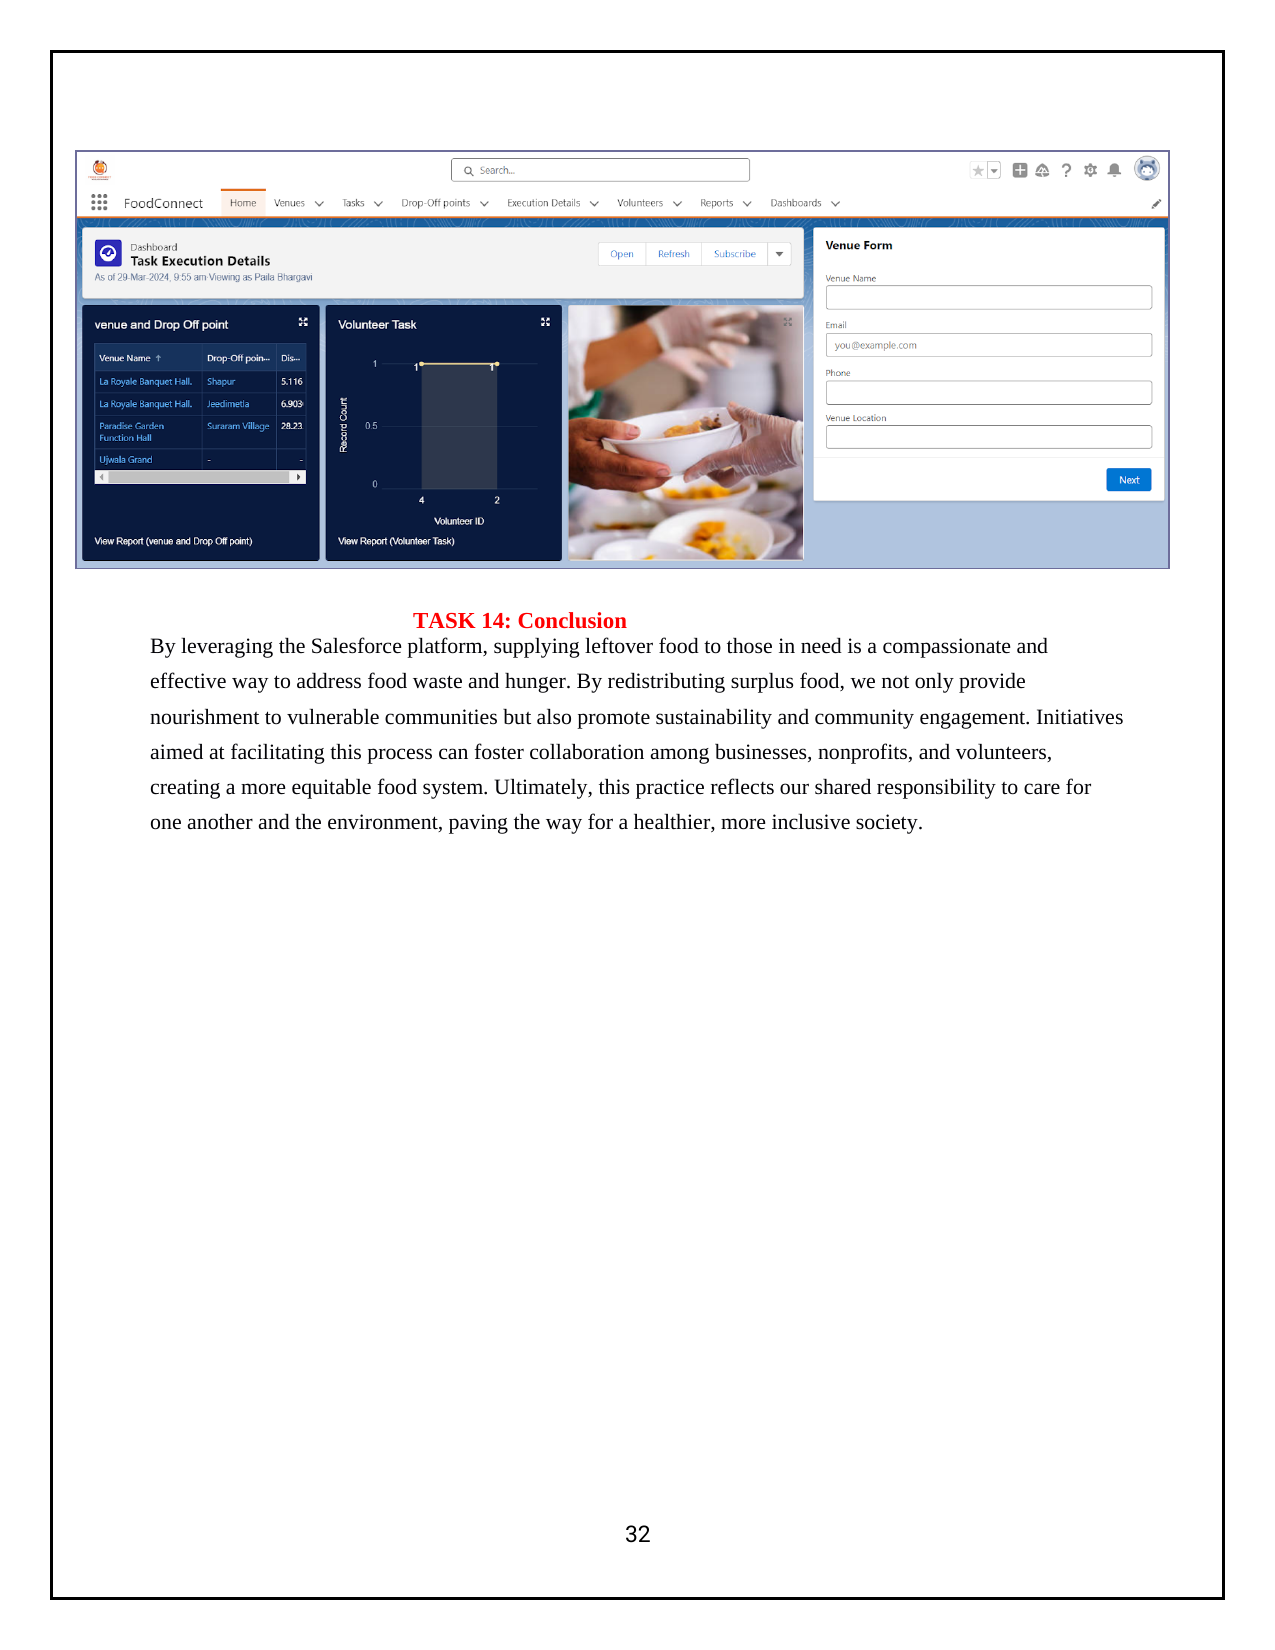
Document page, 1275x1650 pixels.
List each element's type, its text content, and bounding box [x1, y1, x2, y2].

picture [77, 152, 1168, 568]
text By leveraging the Salesforce platform, supplying leftover food to those in need is a compassionate and effective way to address food waste and hunger. By redistributing surplus food, we not only provide nourishment to vulnerable communities but also promote sustainability and community engagement. Initiatives aimed at facilitating this process can foster collaboration among businesses, nonprofits, and volunteers, creating a more equitable food system. Ultimately, this practice reflects our shared responsibility to care for one another and the environment, paving the way for a healthier, more inclusive society. [150, 633, 1125, 834]
text TASK 14: Conclusion [150, 607, 1125, 633]
